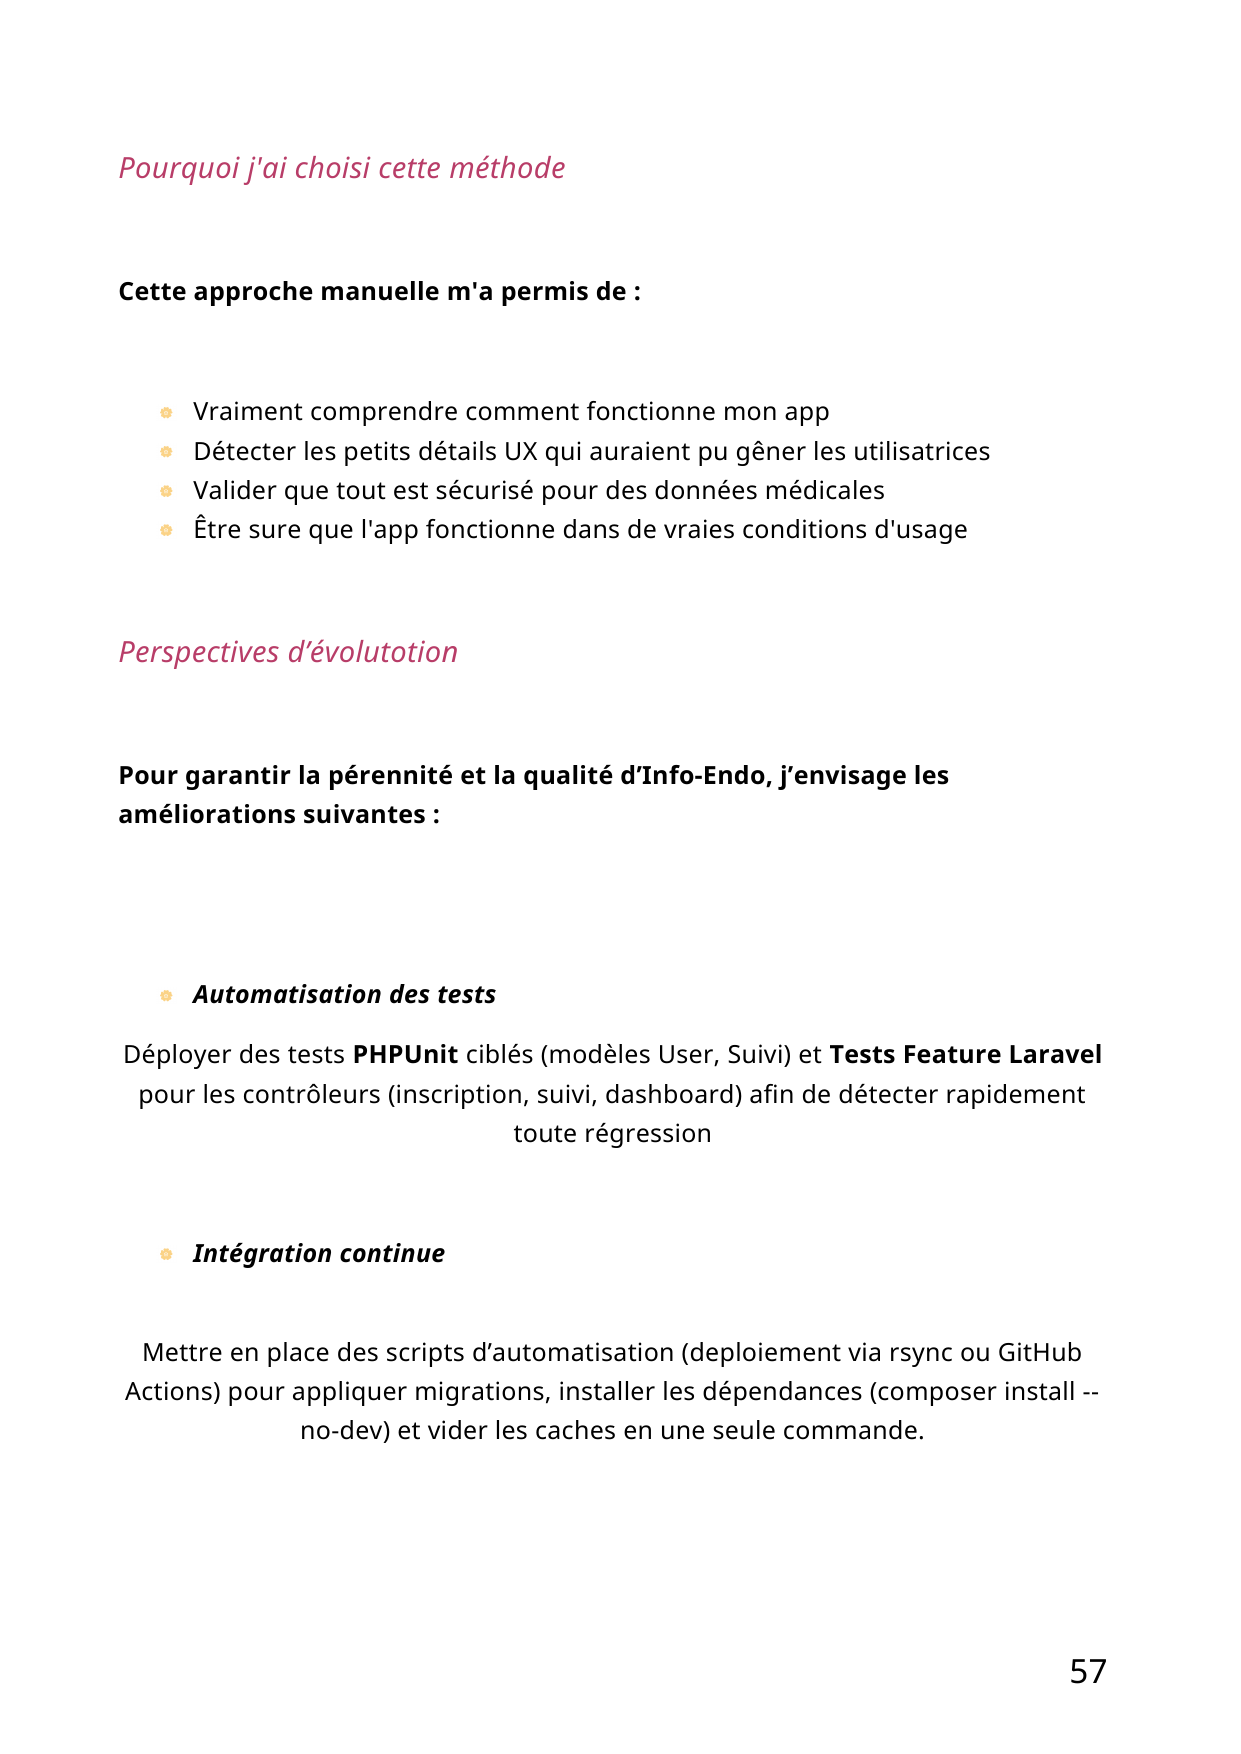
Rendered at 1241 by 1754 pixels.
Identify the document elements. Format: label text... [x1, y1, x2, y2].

picture [156, 443, 177, 460]
text Pourquoi j'ai choisi cette méthode [118, 148, 1107, 187]
picture [156, 482, 177, 500]
list Intégration continue [156, 1236, 1107, 1269]
picture [156, 987, 177, 1004]
picture [156, 1245, 177, 1263]
list Vraiment comprendre comment fonctionne mon app [156, 394, 1107, 428]
list Détecter les petits détails UX qui auraient pu gêner les utilisatrices [156, 433, 1107, 467]
list Valider que tout est sécurisé pour des données médicales [156, 472, 1107, 506]
text Pour garantir la pérennité et la qualité d’Info-Endo, j’envisage les améliorations suivantes : [118, 758, 1107, 831]
text Mettre en place des scripts d’automatisation (deploiement via rsync ou GitHub Actions) pour appliquer migrations, installer les dépendances (composer install --no-dev) et vider les caches en une seule commande. [118, 1335, 1107, 1447]
text Cette approche manuelle m'a permis de : [118, 274, 1107, 308]
picture [156, 404, 177, 421]
list Être sure que l'app fonctionne dans de vraies conditions d'usage [156, 512, 1107, 546]
picture [156, 521, 177, 539]
list Automatisation des tests [156, 977, 1107, 1011]
text Déployer des tests PHPUnit ciblés (modèles User, Suivi) et Tests Feature Laravel pour les contrôleurs (inscription, suivi, dashboard) afin de détecter rapidement toute régression [118, 1037, 1107, 1149]
text Perspectives d’évolutotion [118, 632, 1107, 671]
